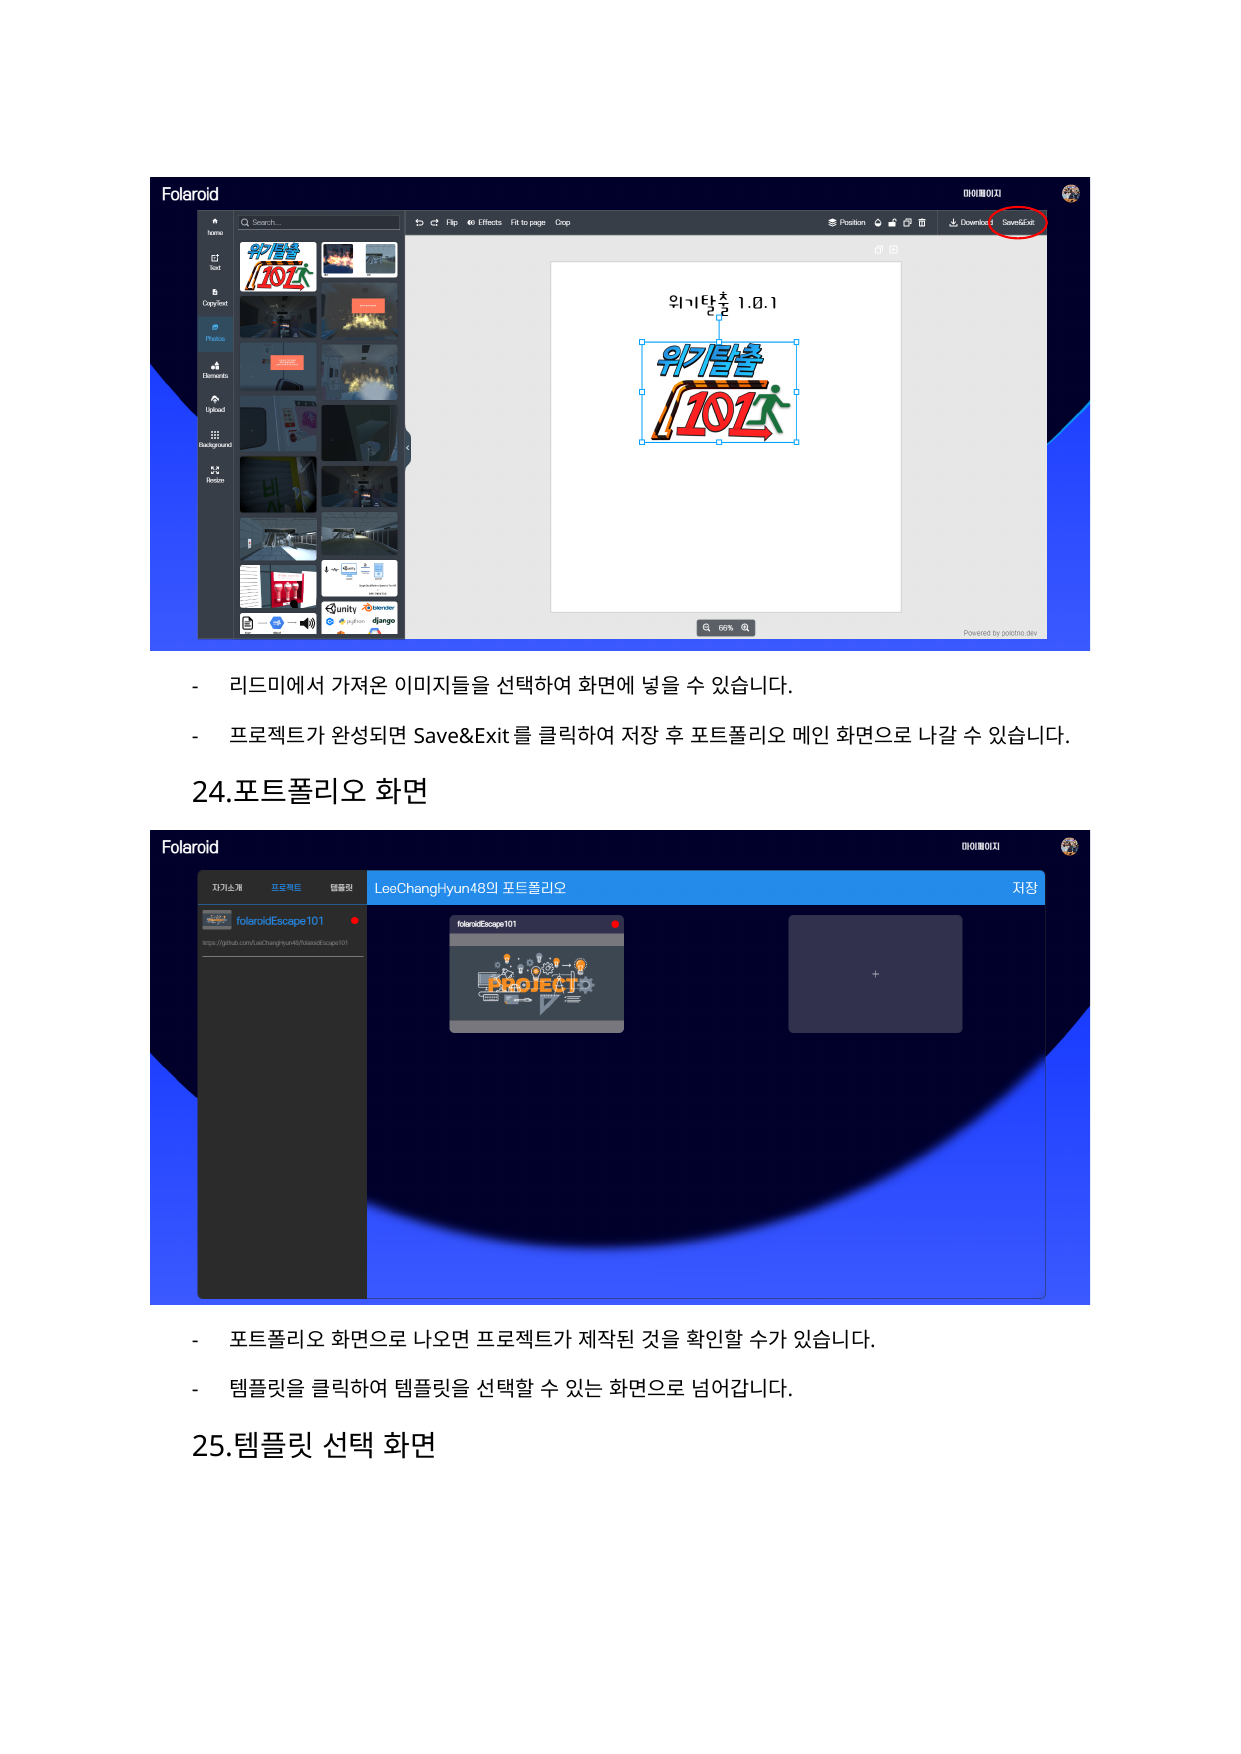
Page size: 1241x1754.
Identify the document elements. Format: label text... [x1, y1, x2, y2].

picture [150, 177, 1091, 651]
list 템플릿을 클릭하여 템플릿을 선택할 수 있는 화면으로 넘어갑니다. [192, 1373, 1090, 1403]
list 프로젝트가 완성되면 Save&Exit를 클릭하여 저장 후 포트폴리오 메인 화면으로 나갈 수 있습니다. [192, 719, 1090, 749]
list 포트폴리오 화면으로 나오면 프로젝트가 제작된 것을 확인할 수가 있습니다. [192, 1323, 1090, 1354]
list 템플릿 선택 화면 [192, 1422, 1090, 1464]
list 리드미에서 가져온 이미지들을 선택하여 화면에 넣을 수 있습니다. [192, 669, 1090, 700]
list 포트폴리오 화면 [192, 768, 1090, 811]
picture [150, 830, 1091, 1305]
